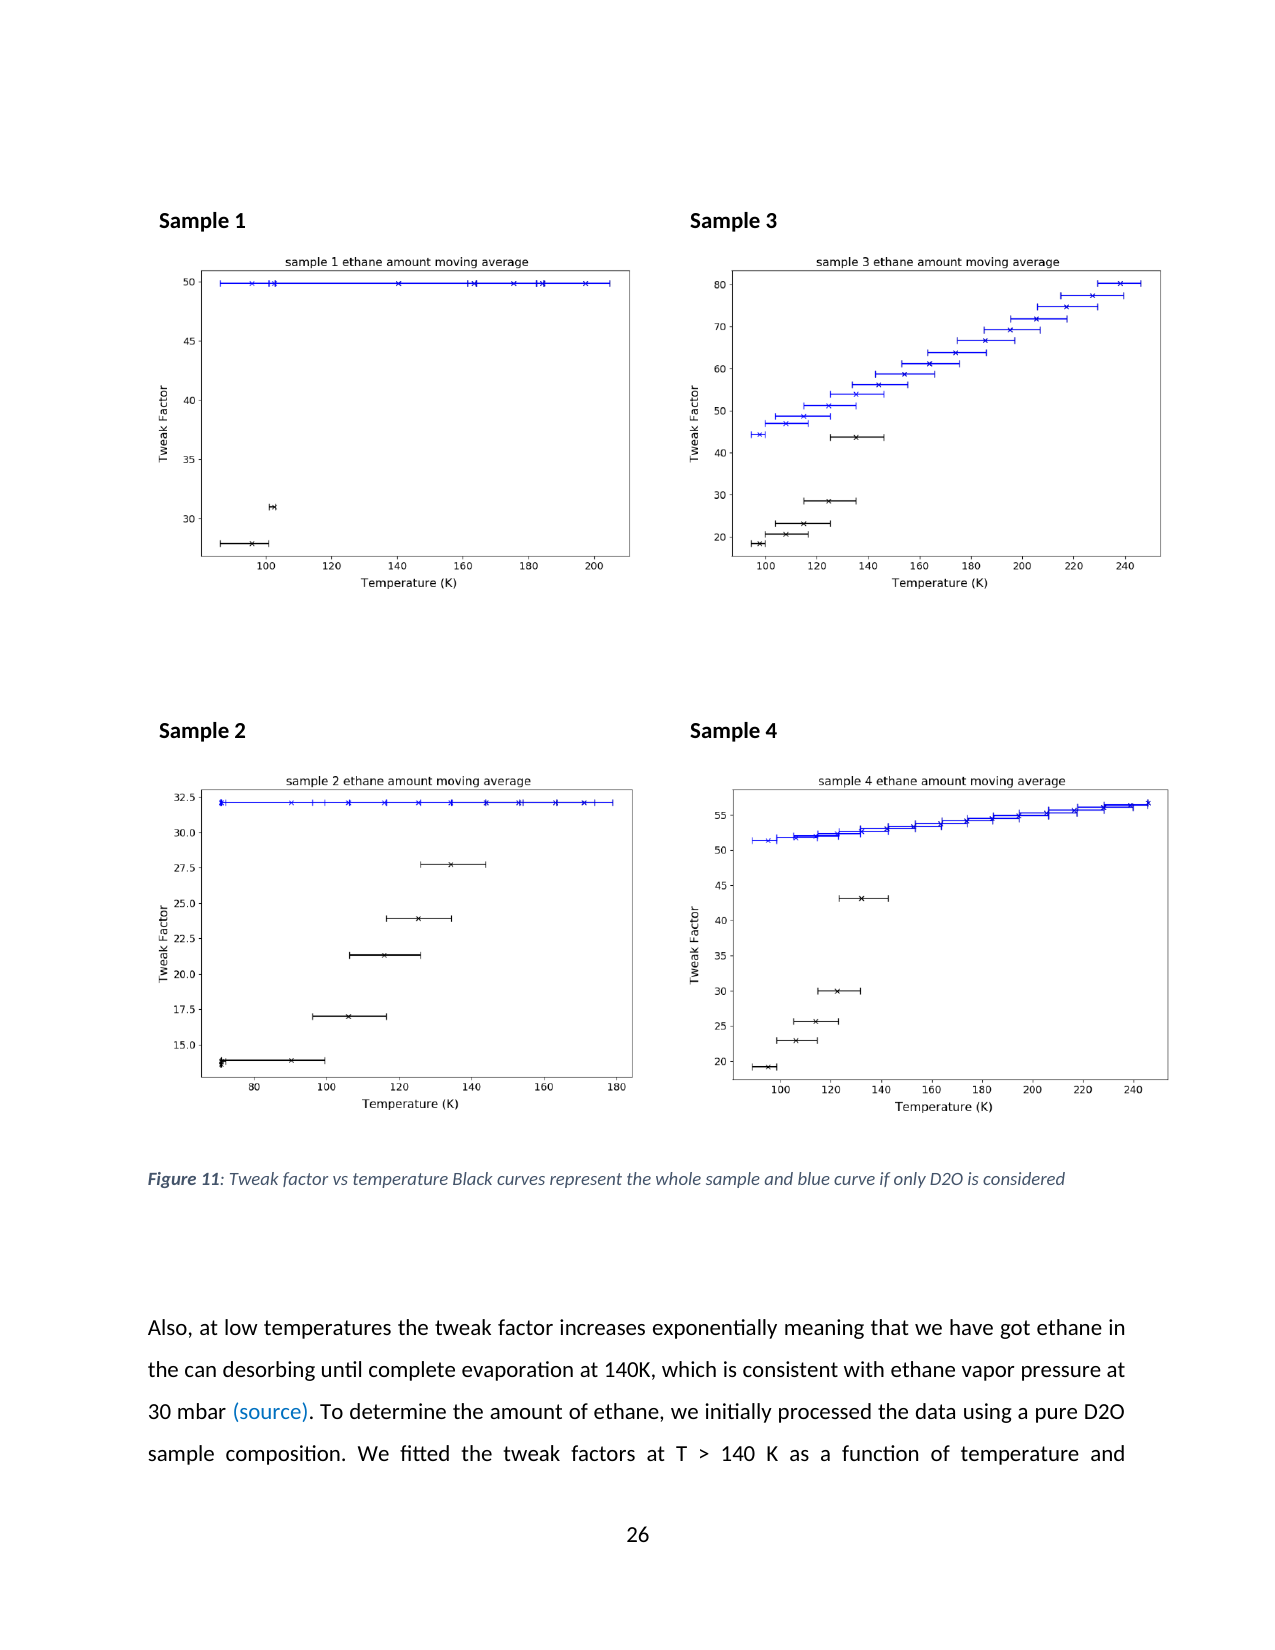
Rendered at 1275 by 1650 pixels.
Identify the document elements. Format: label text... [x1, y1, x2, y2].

table_cell [148, 258, 679, 716]
text Figure 11: Tweak factor vs temperature Black curves represent the whole sample and blue curve if only D2O is considered [148, 1167, 1127, 1190]
picture [689, 776, 1198, 1113]
table_cell [148, 777, 679, 1167]
picture [689, 257, 1190, 589]
table_cell [679, 258, 1210, 716]
table_cell [679, 777, 1210, 1167]
table_cell Sample 4 [679, 716, 1210, 777]
picture [158, 257, 659, 589]
table_header Sample 3 [679, 206, 1210, 258]
table_cell Sample 2 [148, 716, 679, 777]
picture [158, 776, 662, 1110]
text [148, 1313, 1127, 1467]
table_header Sample 1 [148, 206, 679, 258]
